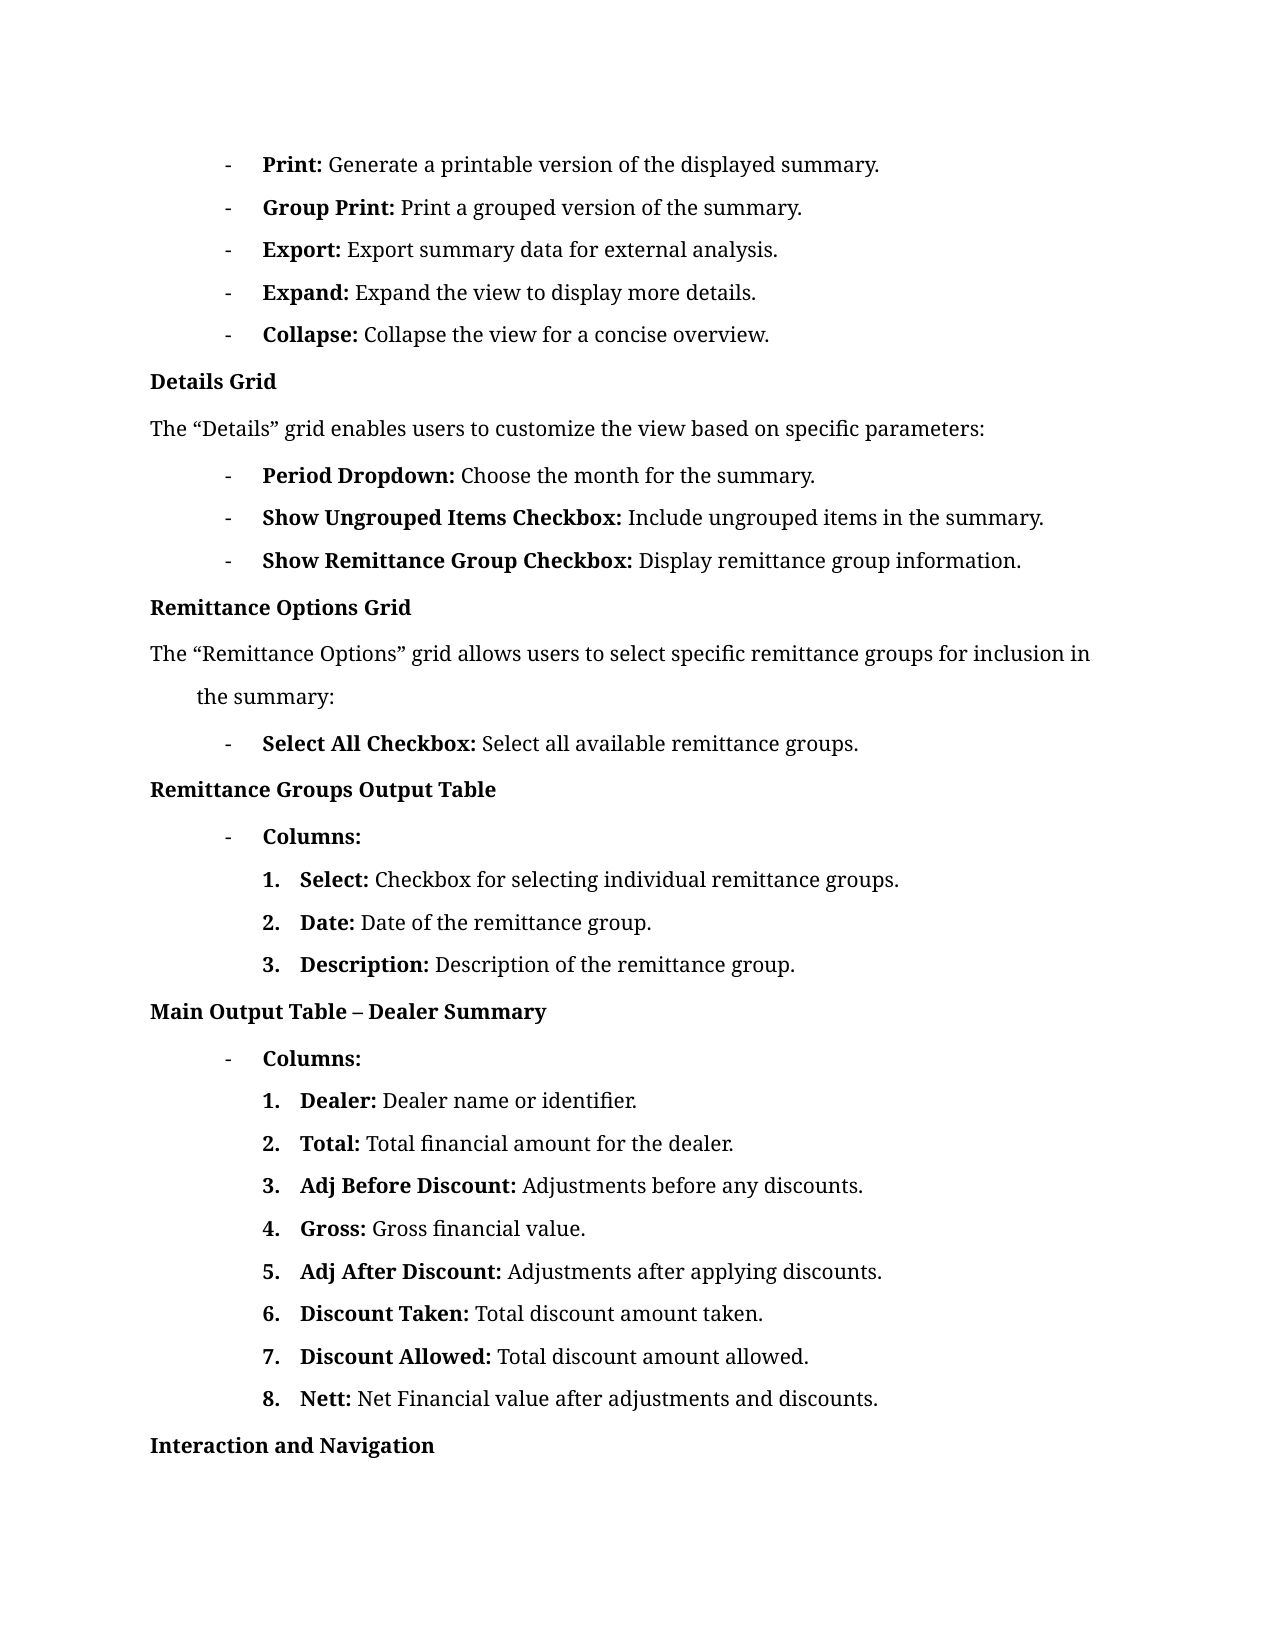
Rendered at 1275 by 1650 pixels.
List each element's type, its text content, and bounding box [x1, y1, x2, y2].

list Gross: Gross financial value. [262, 1214, 1125, 1243]
list Print: Generate a printable version of the displayed summary. [225, 150, 1125, 178]
list Columns: [225, 822, 1125, 851]
list Columns: [225, 1044, 1125, 1072]
list Nett: Net Financial value after adjustments and discounts. [262, 1384, 1125, 1413]
text Interaction and Navigation [150, 1431, 1125, 1460]
list Period Dropdown: Choose the month for the summary. [225, 461, 1125, 489]
list Show Ungrouped Items Checkbox: Include ungrouped items in the summary. [225, 503, 1125, 532]
list Select: Checkbox for selecting individual remittance groups. [262, 865, 1125, 893]
list Adj Before Discount: Adjustments before any discounts. [262, 1172, 1125, 1200]
list Show Remittance Group Checkbox: Display remittance group information. [225, 546, 1125, 574]
text Remittance Options Grid [150, 593, 1125, 621]
list Adj After Discount: Adjustments after applying discounts. [262, 1257, 1125, 1285]
text The “Details” grid enables users to customize the view based on specific parameters: [150, 414, 1125, 442]
list Group Print: Print a grouped version of the summary. [225, 193, 1125, 221]
list Select All Checkbox: Select all available remittance groups. [225, 729, 1125, 757]
list Discount Allowed: Total discount amount allowed. [262, 1342, 1125, 1370]
text The “Remittance Options” grid allows users to select specific remittance groups for inclusion in the summary: [150, 639, 1125, 711]
list Discount Taken: Total discount amount taken. [262, 1299, 1125, 1328]
list Dealer: Dealer name or identifier. [262, 1086, 1125, 1115]
list Description: Description of the remittance group. [262, 950, 1125, 979]
list Collapse: Collapse the view for a concise overview. [225, 320, 1125, 349]
list Total: Total financial amount for the dealer. [262, 1129, 1125, 1157]
text Main Output Table – Dealer Summary [150, 997, 1125, 1025]
list Date: Date of the remittance group. [262, 908, 1125, 936]
list Export: Export summary data for external analysis. [225, 235, 1125, 264]
text Details Grid [150, 367, 1125, 396]
list Expand: Expand the view to display more details. [225, 278, 1125, 306]
text Remittance Groups Output Table [150, 776, 1125, 804]
